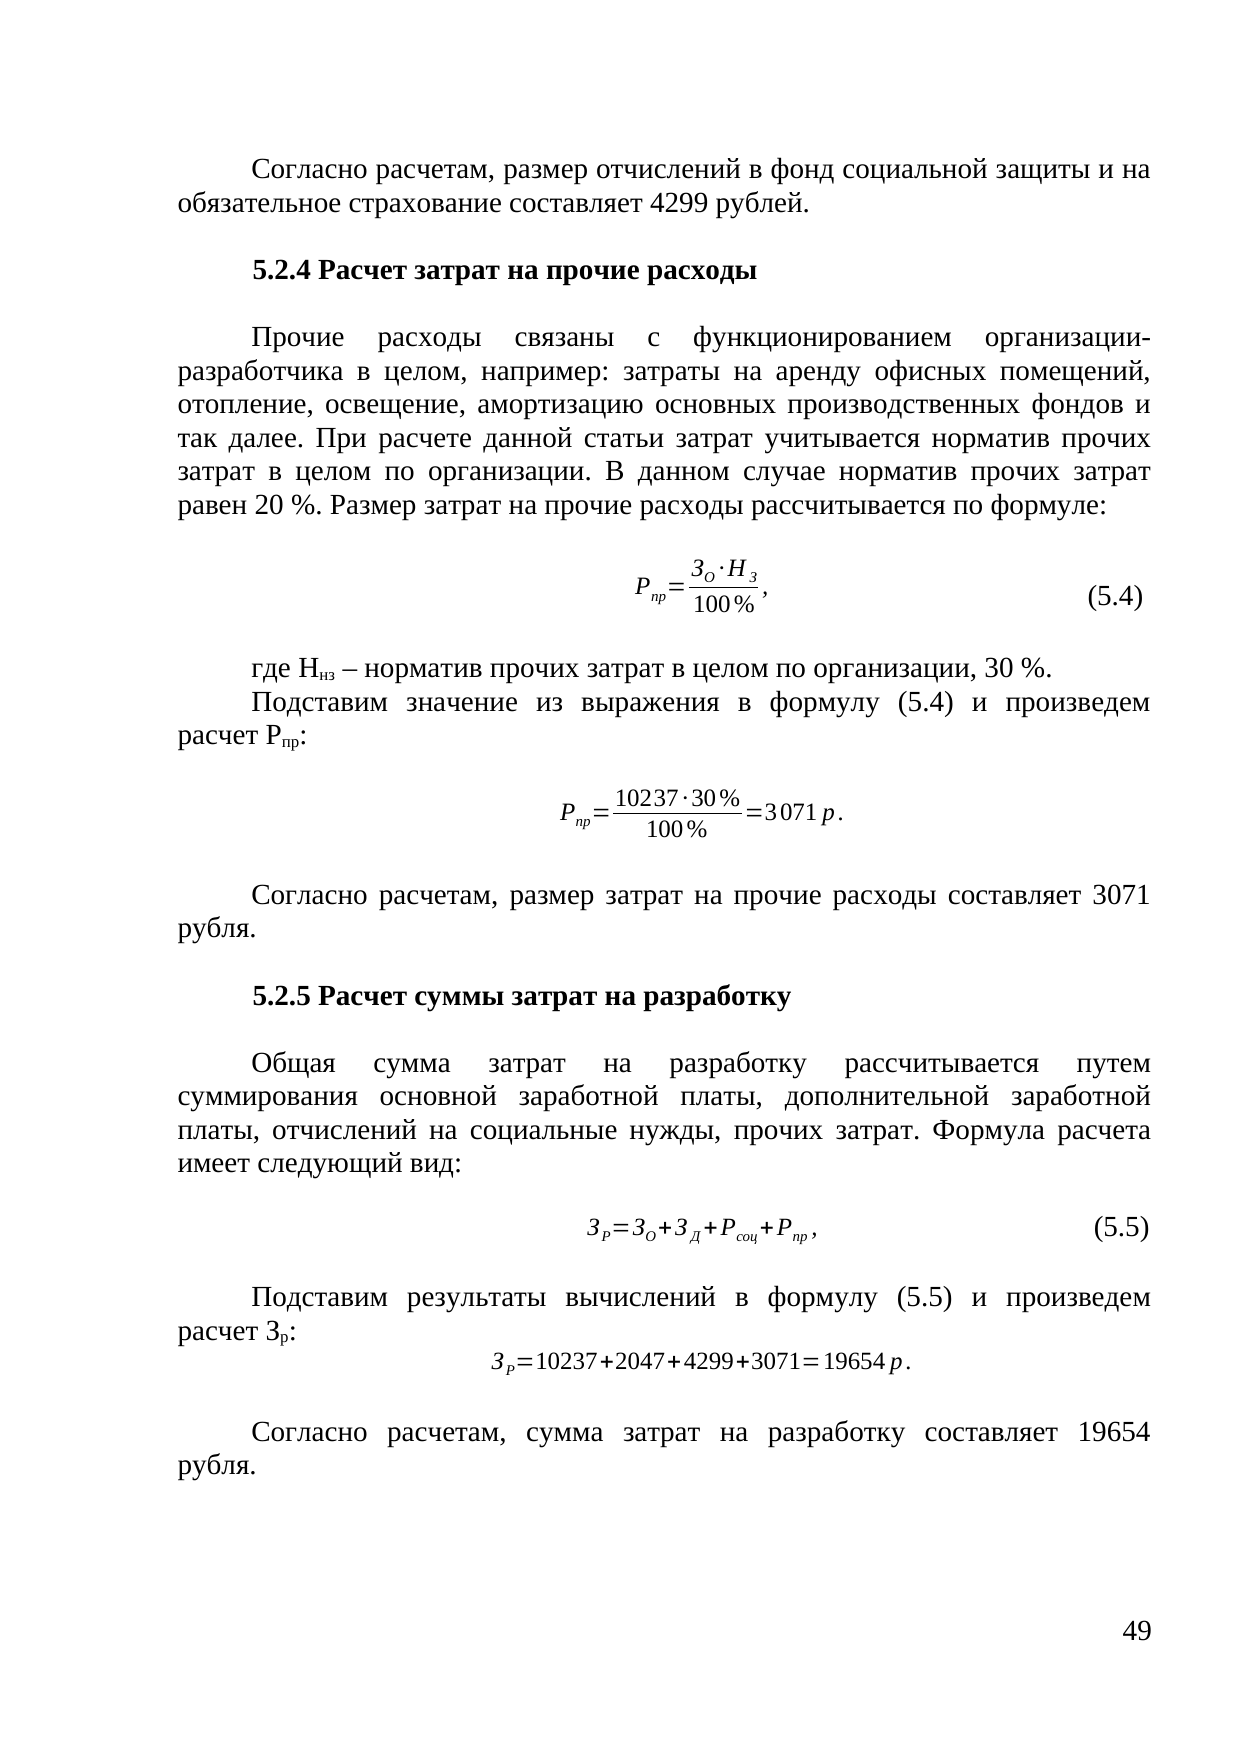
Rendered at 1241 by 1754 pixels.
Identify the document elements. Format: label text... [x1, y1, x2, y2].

text Согласно расчетам, сумма затрат на разработку составляет 19654 рубля. [177, 1414, 1152, 1481]
text где Ннз ‒ норматив прочих затрат в целом по организации, 30 %. [177, 650, 1152, 684]
subtitle 5.2.4 Расчет затрат на прочие расходы [252, 252, 1152, 286]
text Подставим результаты вычислений в формулу (5.5) и произведем расчет Зр: [177, 1279, 1152, 1347]
text Согласно расчетам, размер отчислений в фонд социальной защиты и на обязательное страхование составляет 4299 рублей. [177, 152, 1152, 219]
subtitle 5.2.5 Расчет суммы затрат на разработку [252, 978, 1152, 1011]
text Подставим значение из выражения в формулу (5.4) и произведем расчет Рпр: [177, 684, 1152, 751]
text Прочие расходы связаны с функционированием организации-разработчика в целом, например: затраты на аренду офисных помещений, отопление, освещение, амортизацию основных производственных фондов и так далее. При расчете данной статьи затрат учитывается норматив прочих затрат в целом по организации. В данном случае норматив прочих затрат равен 20 %. Размер затрат на прочие расходы рассчитывается по формуле: [177, 319, 1152, 521]
text Согласно расчетам, размер затрат на прочие расходы составляет 3071 рубля. [177, 877, 1152, 944]
text Общая сумма затрат на разработку рассчитывается путем суммирования основной заработной платы, дополнительной заработной платы, отчислений на социальные нужды, прочих затрат. Формула расчета имеет следующий вид: [177, 1045, 1152, 1179]
